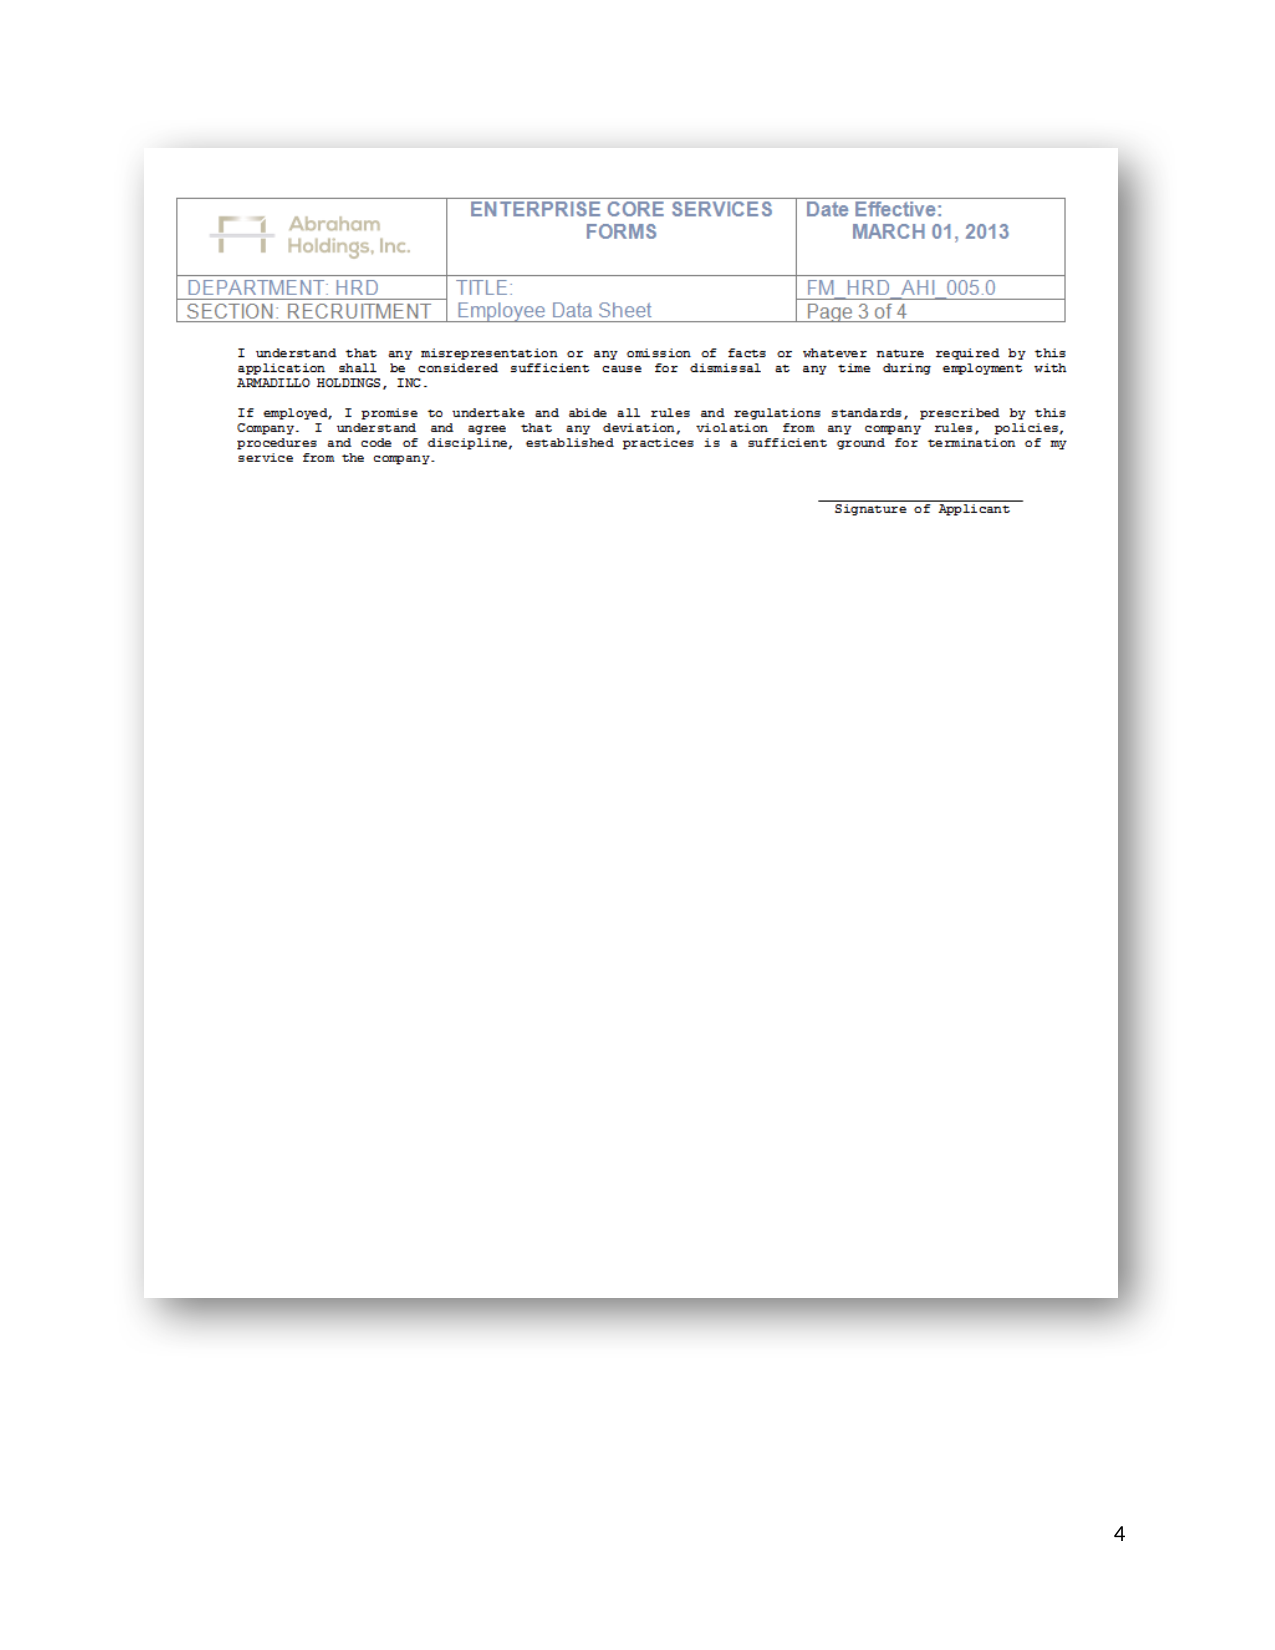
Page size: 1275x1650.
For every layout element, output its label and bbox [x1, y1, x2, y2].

picture [144, 148, 1118, 1298]
